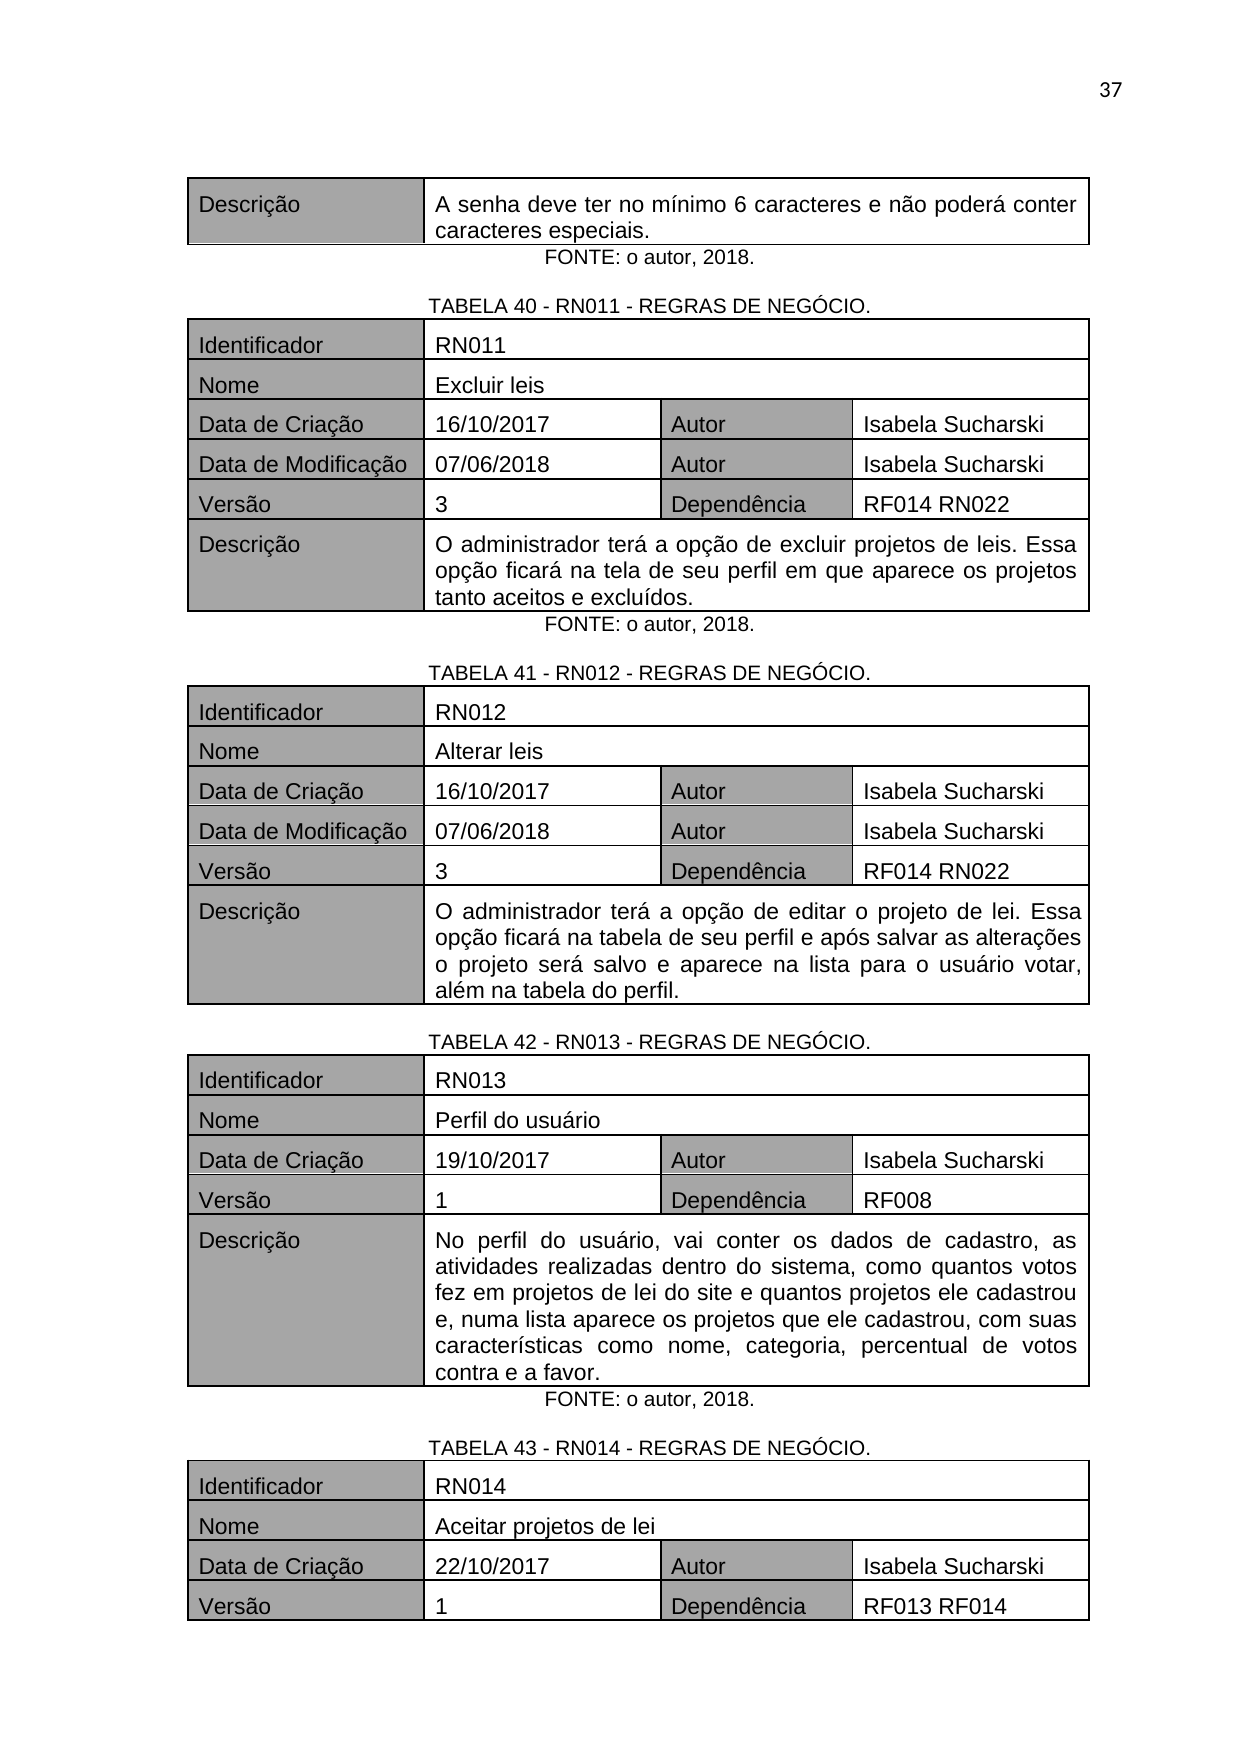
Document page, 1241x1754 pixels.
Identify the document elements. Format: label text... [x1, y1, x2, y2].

text FONTE: o autor, 2018. [177, 612, 1122, 636]
table_cell Data de Criação [189, 1136, 423, 1173]
table_cell 07/06/2018 [425, 440, 660, 478]
text TABELA 41 - RN012 - REGRAS DE NEGÓCIO. [177, 661, 1122, 685]
text TABELA 42 - RN013 - REGRAS DE NEGÓCIO. [177, 1030, 1122, 1054]
table_header Identificador [189, 1461, 423, 1499]
table_cell Isabela Sucharski [853, 400, 1088, 438]
table_cell Versão [189, 1175, 423, 1213]
table_cell 1 [425, 1175, 660, 1213]
table_header RN014 [425, 1461, 1088, 1499]
table_cell Isabela Sucharski [853, 1541, 1088, 1579]
table_cell 1 [425, 1581, 660, 1619]
table_cell Dependência [662, 846, 852, 884]
table_cell 16/10/2017 [425, 400, 660, 438]
table_cell Dependência [662, 480, 852, 518]
table_cell Descrição [189, 1215, 423, 1385]
table_header RN011 [425, 320, 1088, 358]
table_cell Autor [662, 806, 852, 844]
table_cell Alterar leis [425, 727, 1088, 765]
table_cell Aceitar projetos de lei [425, 1501, 1088, 1539]
table_cell Descrição [189, 886, 423, 1003]
table_cell 22/10/2017 [425, 1541, 660, 1579]
table_cell 07/06/2018 [425, 806, 660, 844]
table_cell Perfil do usuário [425, 1096, 1088, 1134]
table_cell Autor [662, 440, 852, 478]
table_cell Descrição [189, 520, 423, 610]
table_cell 3 [425, 480, 660, 518]
table_cell Data de Modificação [189, 440, 423, 478]
table_cell Descrição [189, 179, 423, 243]
table_cell RF014 RN022 [853, 846, 1088, 884]
table_cell Isabela Sucharski [853, 440, 1088, 478]
table_cell Versão [189, 480, 423, 518]
table_cell RF013 RF014 [853, 1581, 1088, 1619]
table_cell A senha deve ter no mínimo 6 caracteres e não poderá conter caracteres especiais. [425, 179, 1088, 243]
table_cell Autor [662, 400, 852, 438]
table_cell Autor [662, 767, 852, 804]
table_cell Nome [189, 1096, 423, 1134]
table_header Identificador [189, 320, 423, 358]
table_cell Nome [189, 360, 423, 398]
table_cell Nome [189, 727, 423, 765]
table_cell Data de Criação [189, 767, 423, 804]
table_cell Dependência [662, 1581, 852, 1619]
table_cell Nome [189, 1501, 423, 1539]
table_header Identificador [189, 1056, 423, 1094]
table_cell Data de Criação [189, 1541, 423, 1579]
table_cell Data de Criação [189, 400, 423, 438]
table_cell 16/10/2017 [425, 767, 660, 804]
text TABELA 43 - RN014 - REGRAS DE NEGÓCIO. [177, 1436, 1122, 1459]
table_cell Isabela Sucharski [853, 767, 1088, 804]
table_cell O administrador terá a opção de excluir projetos de leis. Essa opção ficará na tela de seu perfil em que aparece os projetos tanto aceitos e excluídos. [425, 520, 1088, 610]
table_cell Isabela Sucharski [853, 806, 1088, 844]
text TABELA 40 - RN011 - REGRAS DE NEGÓCIO. [177, 294, 1122, 318]
table_cell Versão [189, 846, 423, 884]
table_header RN013 [425, 1056, 1088, 1094]
table_cell RF014 RN022 [853, 480, 1088, 518]
table_cell Excluir leis [425, 360, 1088, 398]
text FONTE: o autor, 2018. [177, 245, 1122, 269]
table_cell Isabela Sucharski [853, 1136, 1088, 1173]
table_cell 19/10/2017 [425, 1136, 660, 1173]
table_cell Autor [662, 1136, 852, 1173]
table_header RN012 [425, 687, 1088, 725]
text FONTE: o autor, 2018. [177, 1387, 1122, 1411]
table_cell RF008 [853, 1175, 1088, 1213]
table_cell Data de Modificação [189, 806, 423, 844]
table_cell 3 [425, 846, 660, 884]
table_cell Autor [662, 1541, 852, 1579]
table_cell No perfil do usuário, vai conter os dados de cadastro, as atividades realizadas dentro do sistema, como quantos votos fez em projetos de lei do site e quantos projetos ele cadastrou e, numa lista aparece os projetos que ele cadastrou, com suas características como nome, categoria, percentual de votos contra e a favor. [425, 1215, 1088, 1385]
table_cell Versão [189, 1581, 423, 1619]
table_cell Dependência [662, 1175, 852, 1213]
table_cell O administrador terá a opção de editar o projeto de lei. Essa opção ficará na tabela de seu perfil e após salvar as alterações o projeto será salvo e aparece na lista para o usuário votar, além na tabela do perfil. [425, 886, 1088, 1003]
table_header Identificador [189, 687, 423, 725]
